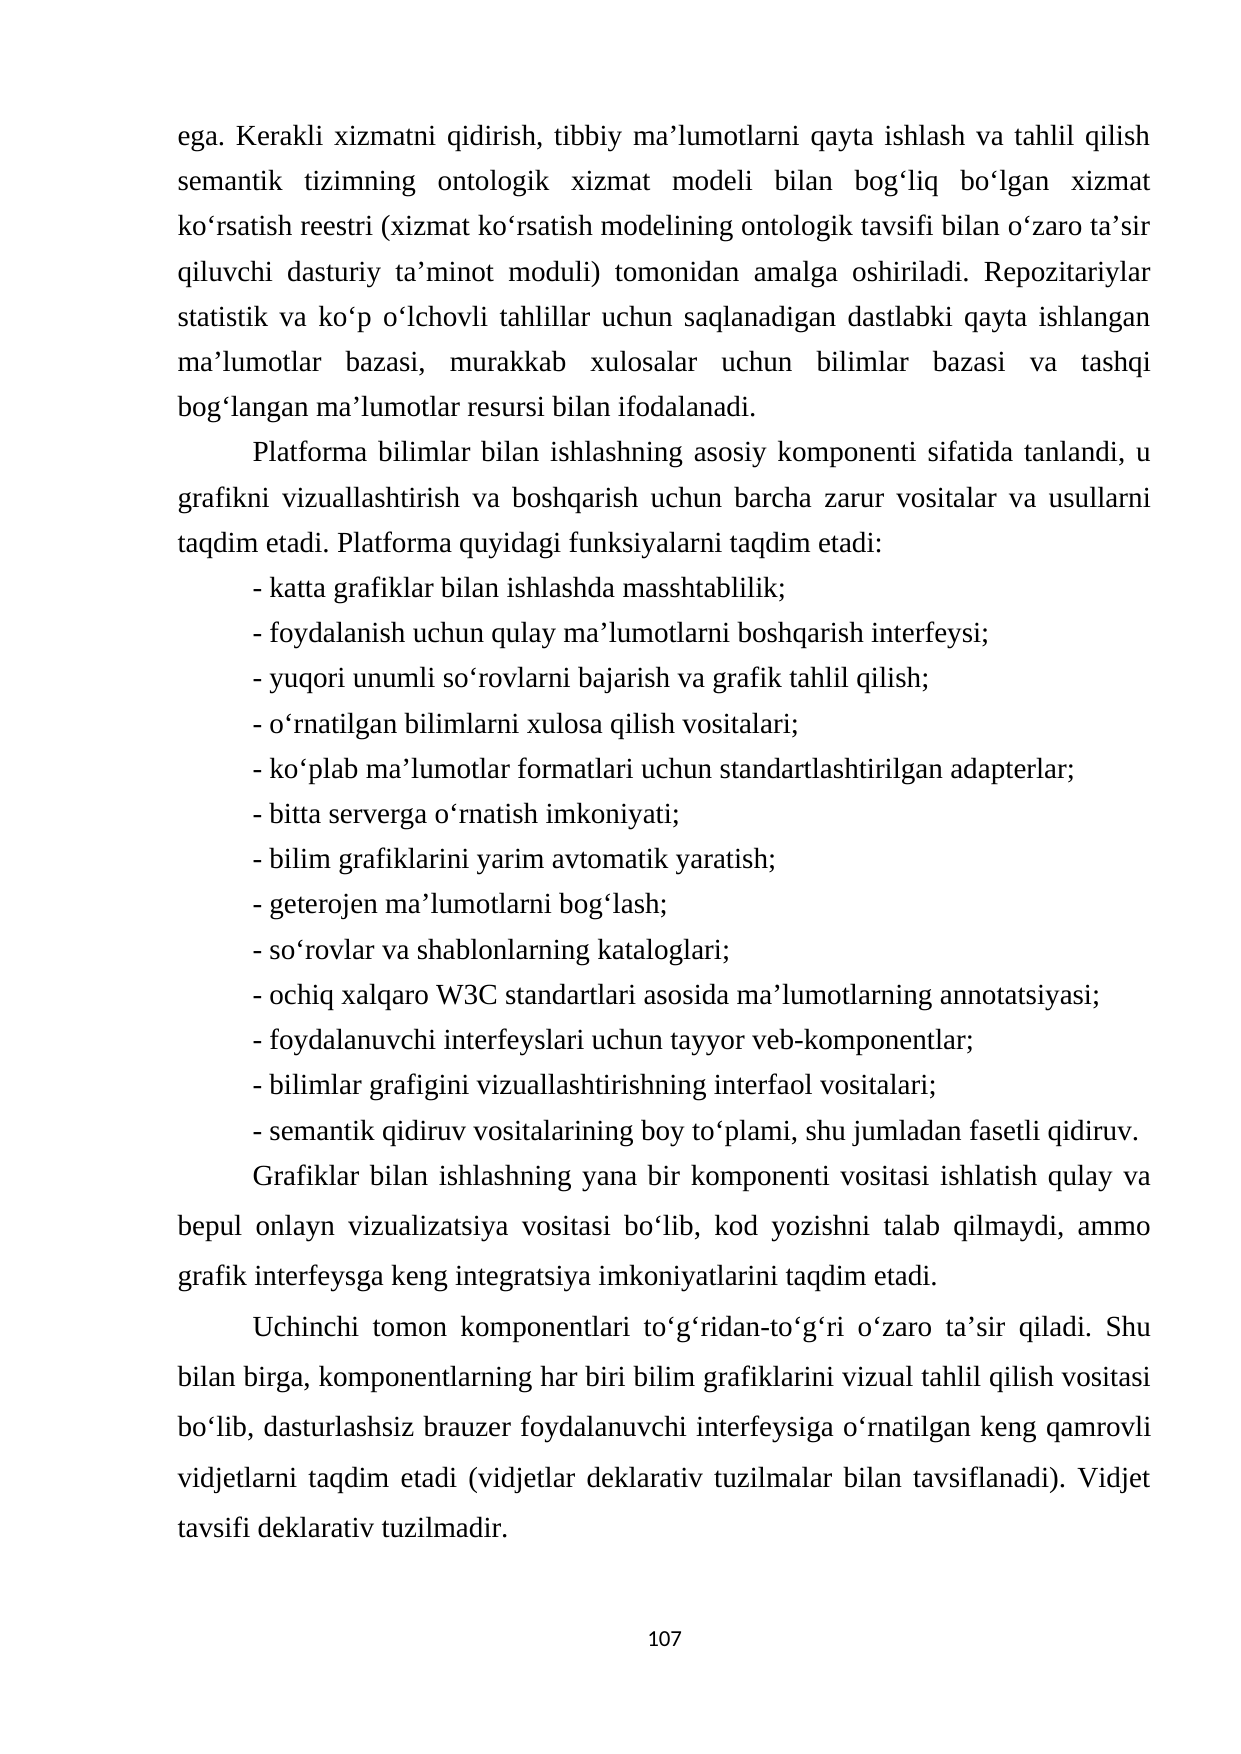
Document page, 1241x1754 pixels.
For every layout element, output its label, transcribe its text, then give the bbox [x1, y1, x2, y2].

text - bitta serverga o‘rnatish imkoniyati; [177, 796, 1152, 830]
text - katta grafiklar bilan ishlashda masshtablilik; [177, 570, 1152, 604]
text - foydalanish uchun qulay maʼlumotlarni boshqarish interfeysi; [177, 615, 1152, 649]
text - so‘rovlar va shablonlarning kataloglari; [177, 932, 1152, 965]
text - o‘rnatilgan bilimlarni xulosa qilish vositalari; [177, 706, 1152, 739]
text Grafiklar bilan ishlashning yana bir komponenti vositasi ishlatish qulay va bepul onlayn vizualizatsiya vositasi bo‘lib, kod yozishni talab qilmaydi, ammo grafik interfeysga keng integratsiya imkoniyatlarini taqdim etadi. [177, 1158, 1152, 1292]
text Platforma bilimlar bilan ishlashning asosiy komponenti sifatida tanlandi, u grafikni vizuallashtirish va boshqarish uchun barcha zarur vositalar va usullarni taqdim etadi. Platforma quyidagi funksiyalarni taqdim etadi: [177, 434, 1152, 558]
text - semantik qidiruv vositalarining boy to‘plami, shu jumladan fasetli qidiruv. [177, 1113, 1152, 1146]
text - yuqori unumli so‘rovlarni bajarish va grafik tahlil qilish; [177, 661, 1152, 694]
text Uchinchi tomon komponentlari to‘g‘ridan-to‘g‘ri o‘zaro taʼsir qiladi. Shu bilan birga, komponentlarning har biri bilim grafiklarini vizual tahlil qilish vositasi bo‘lib, dasturlashsiz brauzer foydalanuvchi interfeysiga o‘rnatilgan keng qamrovli vidjetlarni taqdim etadi (vidjetlar deklarativ tuzilmalar bilan tavsiflanadi). Vidjet tavsifi deklarativ tuzilmadir. [177, 1309, 1152, 1544]
text - geterojen maʼlumotlarni bog‘lash; [177, 887, 1152, 920]
text - bilimlar grafigini vizuallashtirishning interfaol vositalari; [177, 1067, 1152, 1101]
text - ko‘plab maʼlumotlar formatlari uchun standartlashtirilgan adapterlar; [177, 751, 1152, 784]
text - ochiq xalqaro W3C standartlari asosida maʼlumotlarning annotatsiyasi; [177, 977, 1152, 1011]
text - bilim grafiklarini yarim avtomatik yaratish; [177, 841, 1152, 875]
text - foydalanuvchi interfeyslari uchun tayyor veb-komponentlar; [177, 1022, 1152, 1056]
